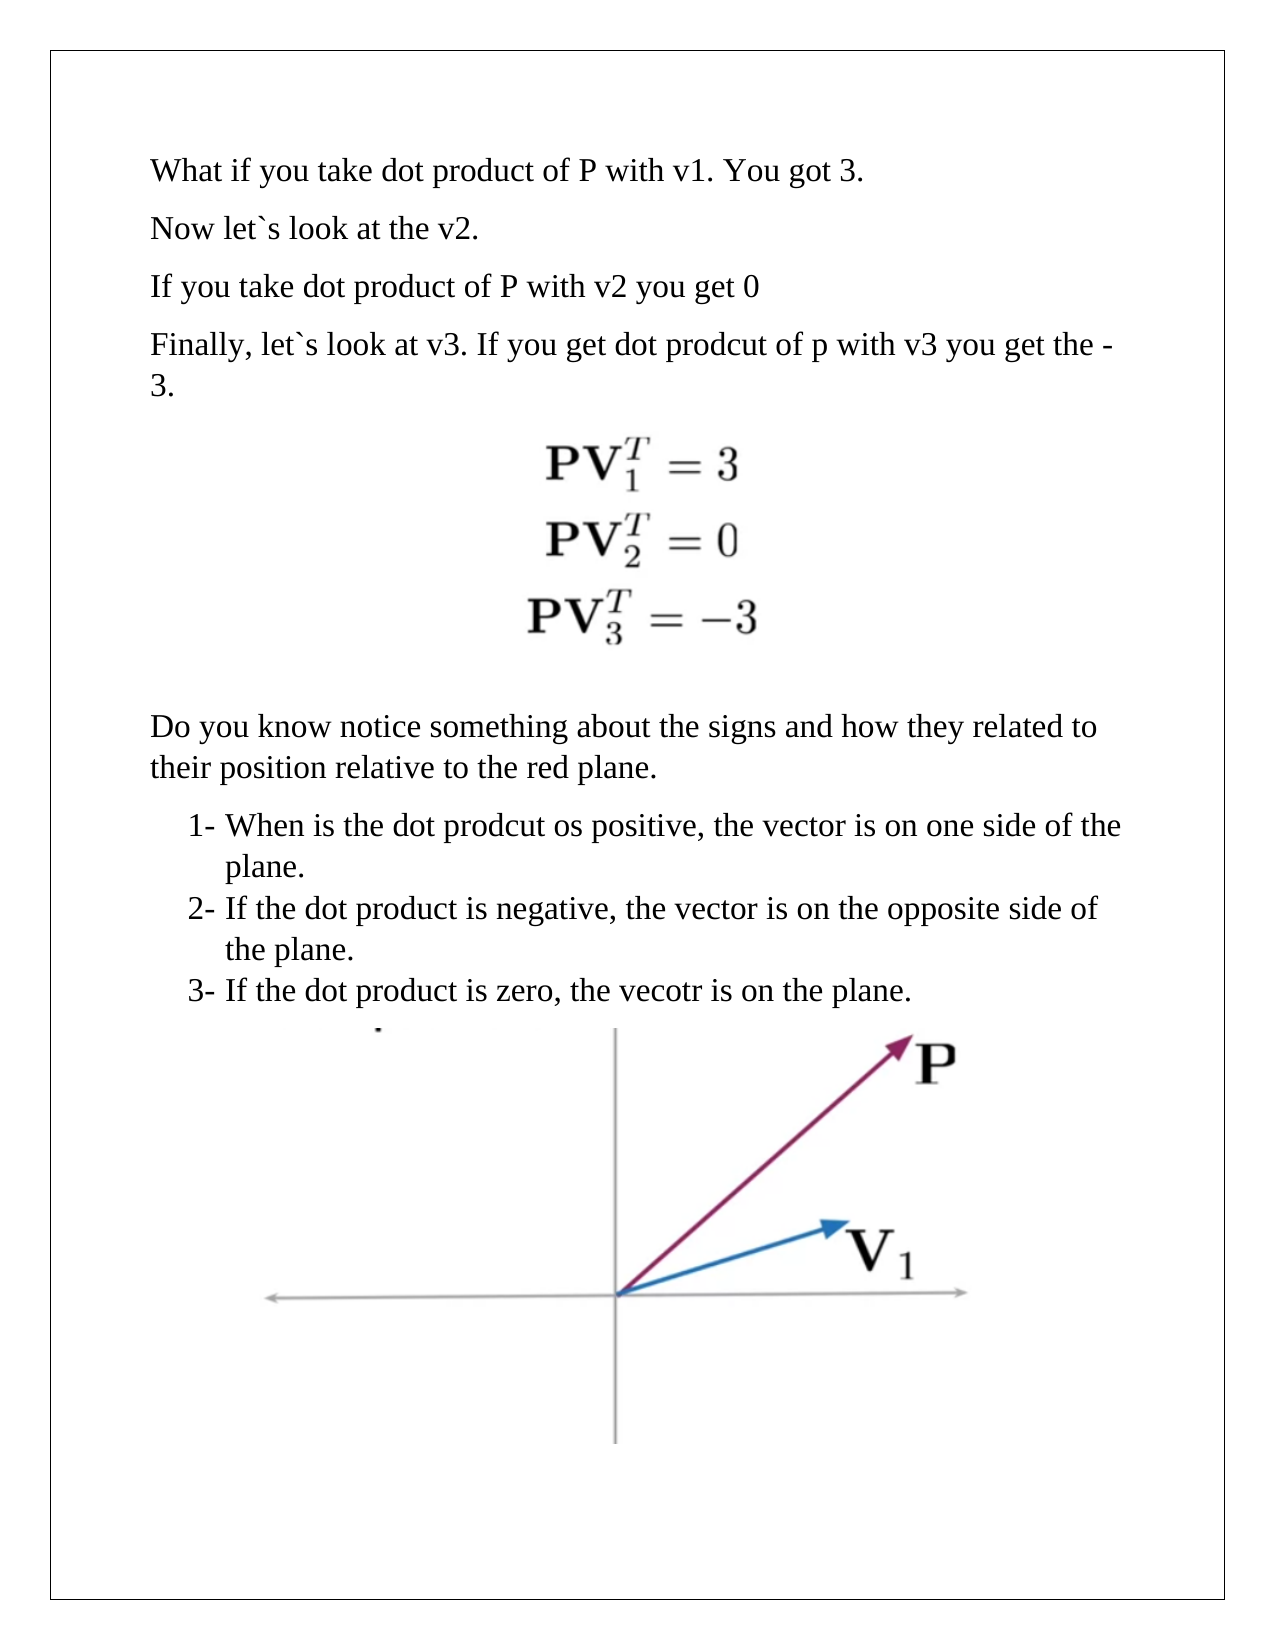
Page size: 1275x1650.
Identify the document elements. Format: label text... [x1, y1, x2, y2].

picture [506, 423, 769, 687]
picture [256, 1028, 1019, 1444]
list If the dot product is zero, the vecotr is on the plane. [187, 971, 1125, 1009]
list If the dot product is negative, the vector is on the opposite side of the plane. [187, 888, 1125, 968]
text Finally, let`s look at v3. If you get dot prodcut of p with v3 you get the -3. [150, 324, 1125, 404]
text What if you take dot product of P with v1. You got 3. [150, 150, 1125, 188]
text If you take dot product of P with v2 you get 0 [150, 266, 1125, 304]
text Now let`s look at the v2. [150, 208, 1125, 246]
list When is the dot prodcut os positive, the vector is on one side of the plane. [187, 805, 1125, 885]
text Do you know notice something about the signs and how they related to their position relative to the red plane. [150, 706, 1125, 786]
